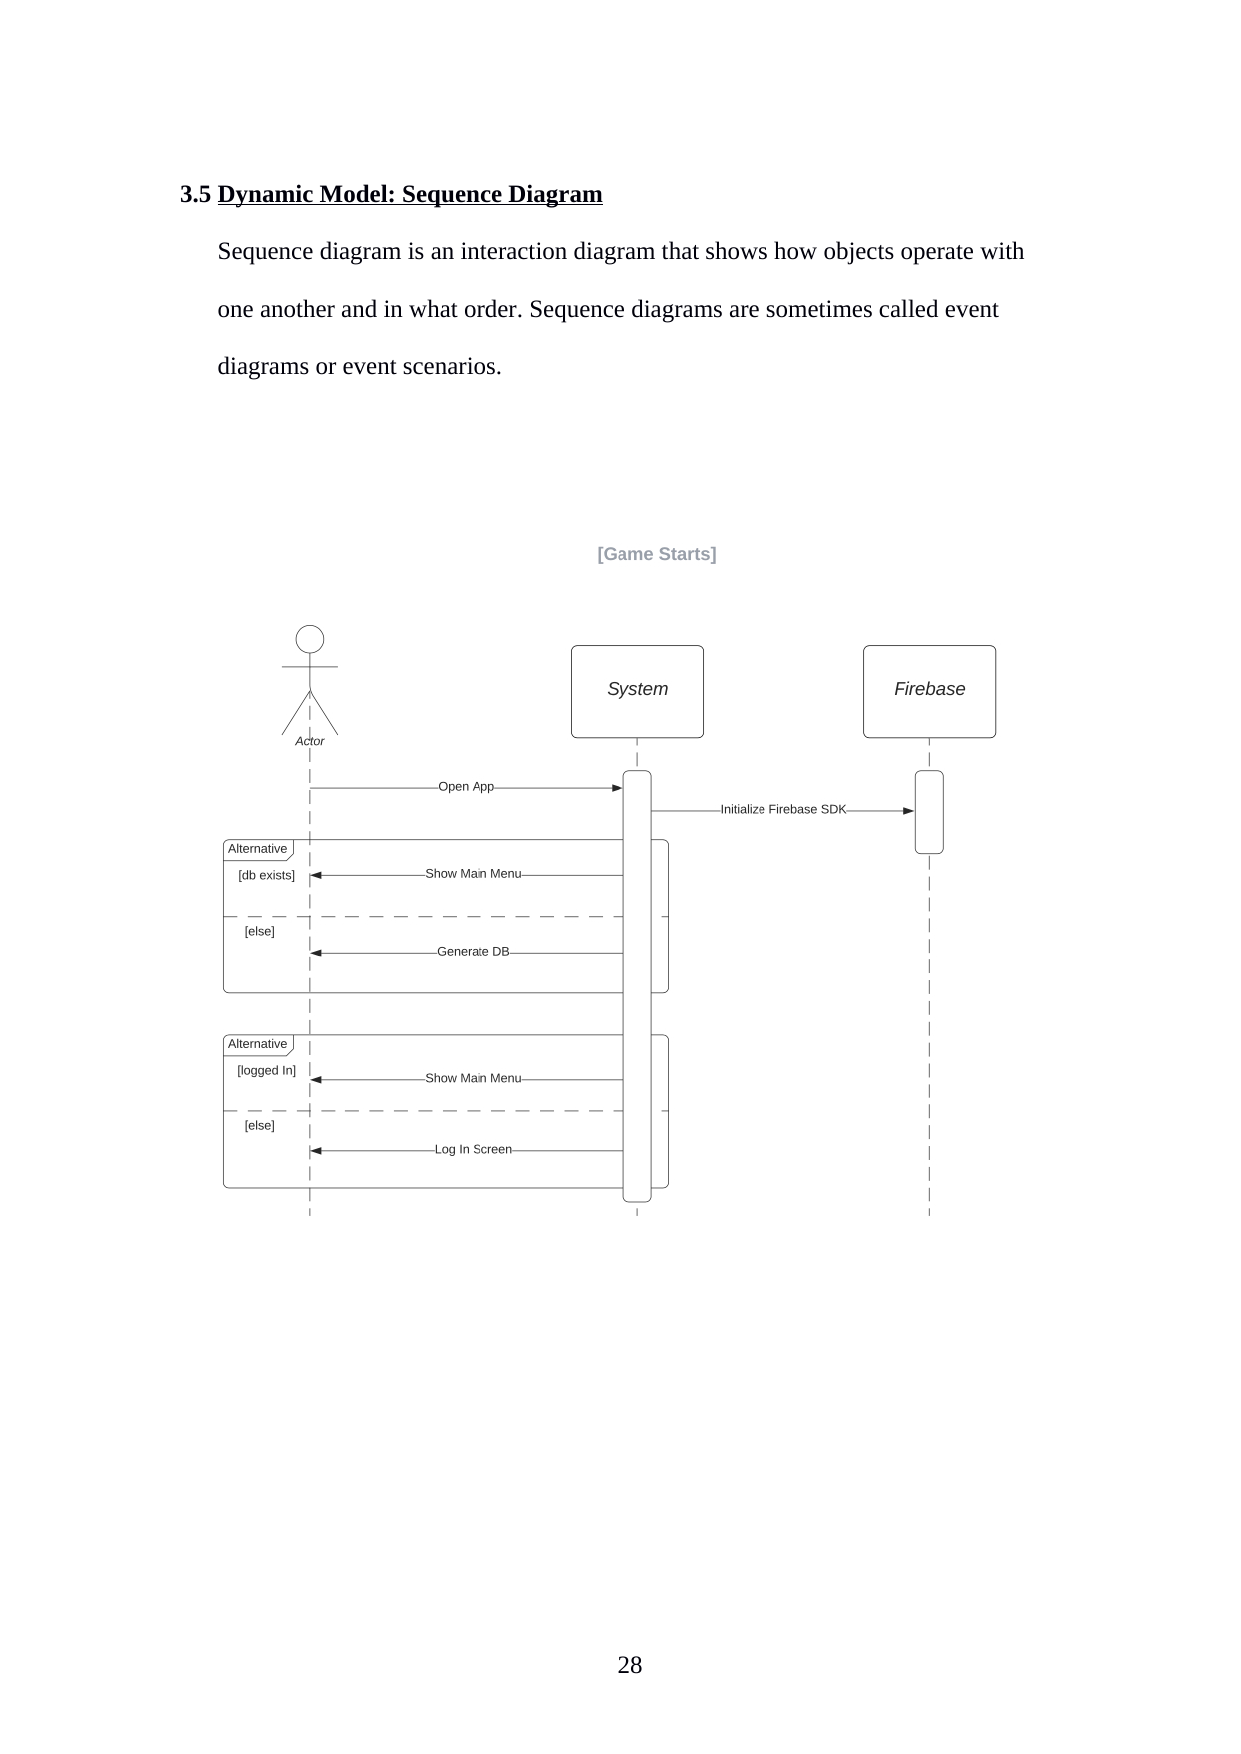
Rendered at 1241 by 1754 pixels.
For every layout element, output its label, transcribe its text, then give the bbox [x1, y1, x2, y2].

text 3.5 Dynamic Model: Sequence Diagram [180, 179, 1060, 207]
text Sequence diagram is an interaction diagram that shows how objects operate with one another and in what order. Sequence diagrams are sometimes called event diagrams or event scenarios. [217, 236, 1060, 380]
picture [198, 535, 1042, 1238]
